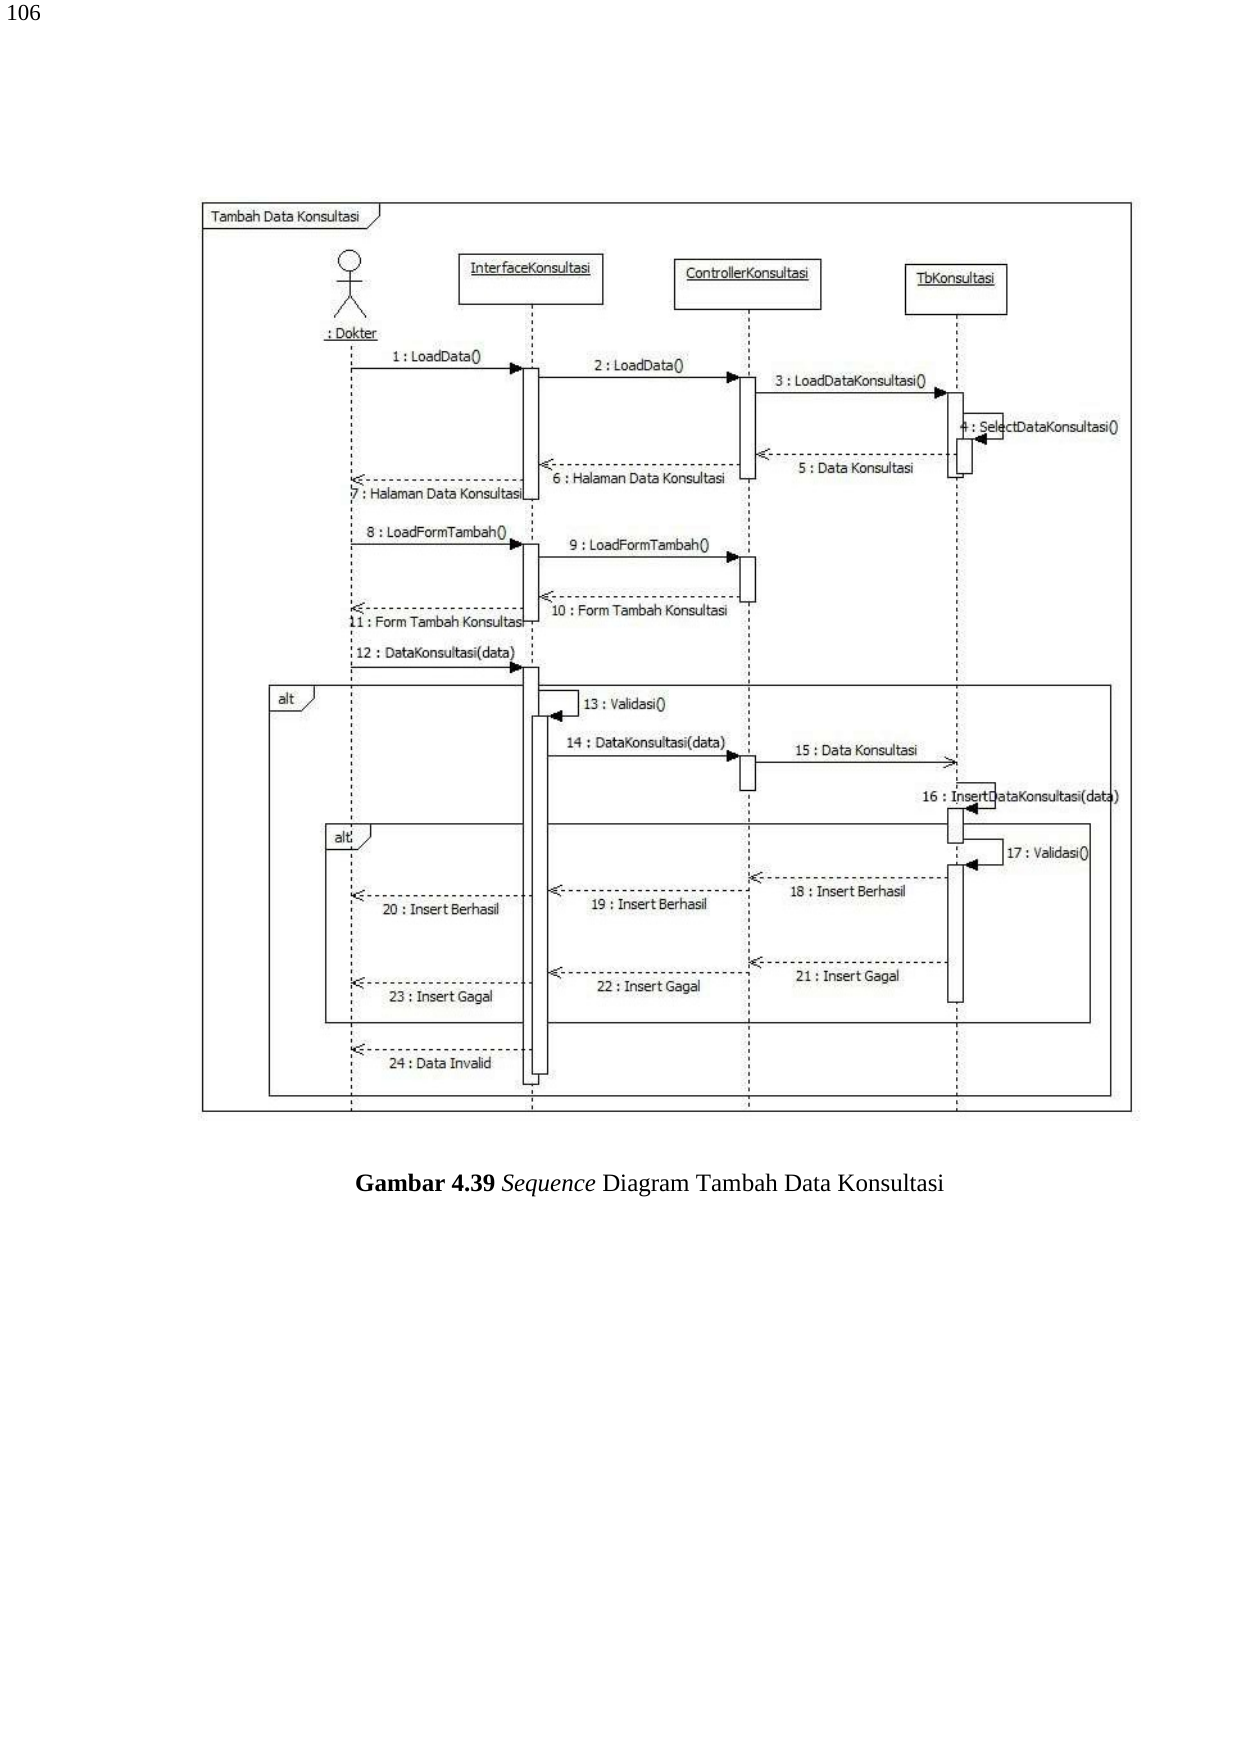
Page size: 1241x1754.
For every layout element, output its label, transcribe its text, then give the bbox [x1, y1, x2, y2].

text Gambar 4.39 Sequence Diagram Tambah Data Konsultasi [298, 1168, 1001, 1197]
picture [197, 196, 1141, 1121]
